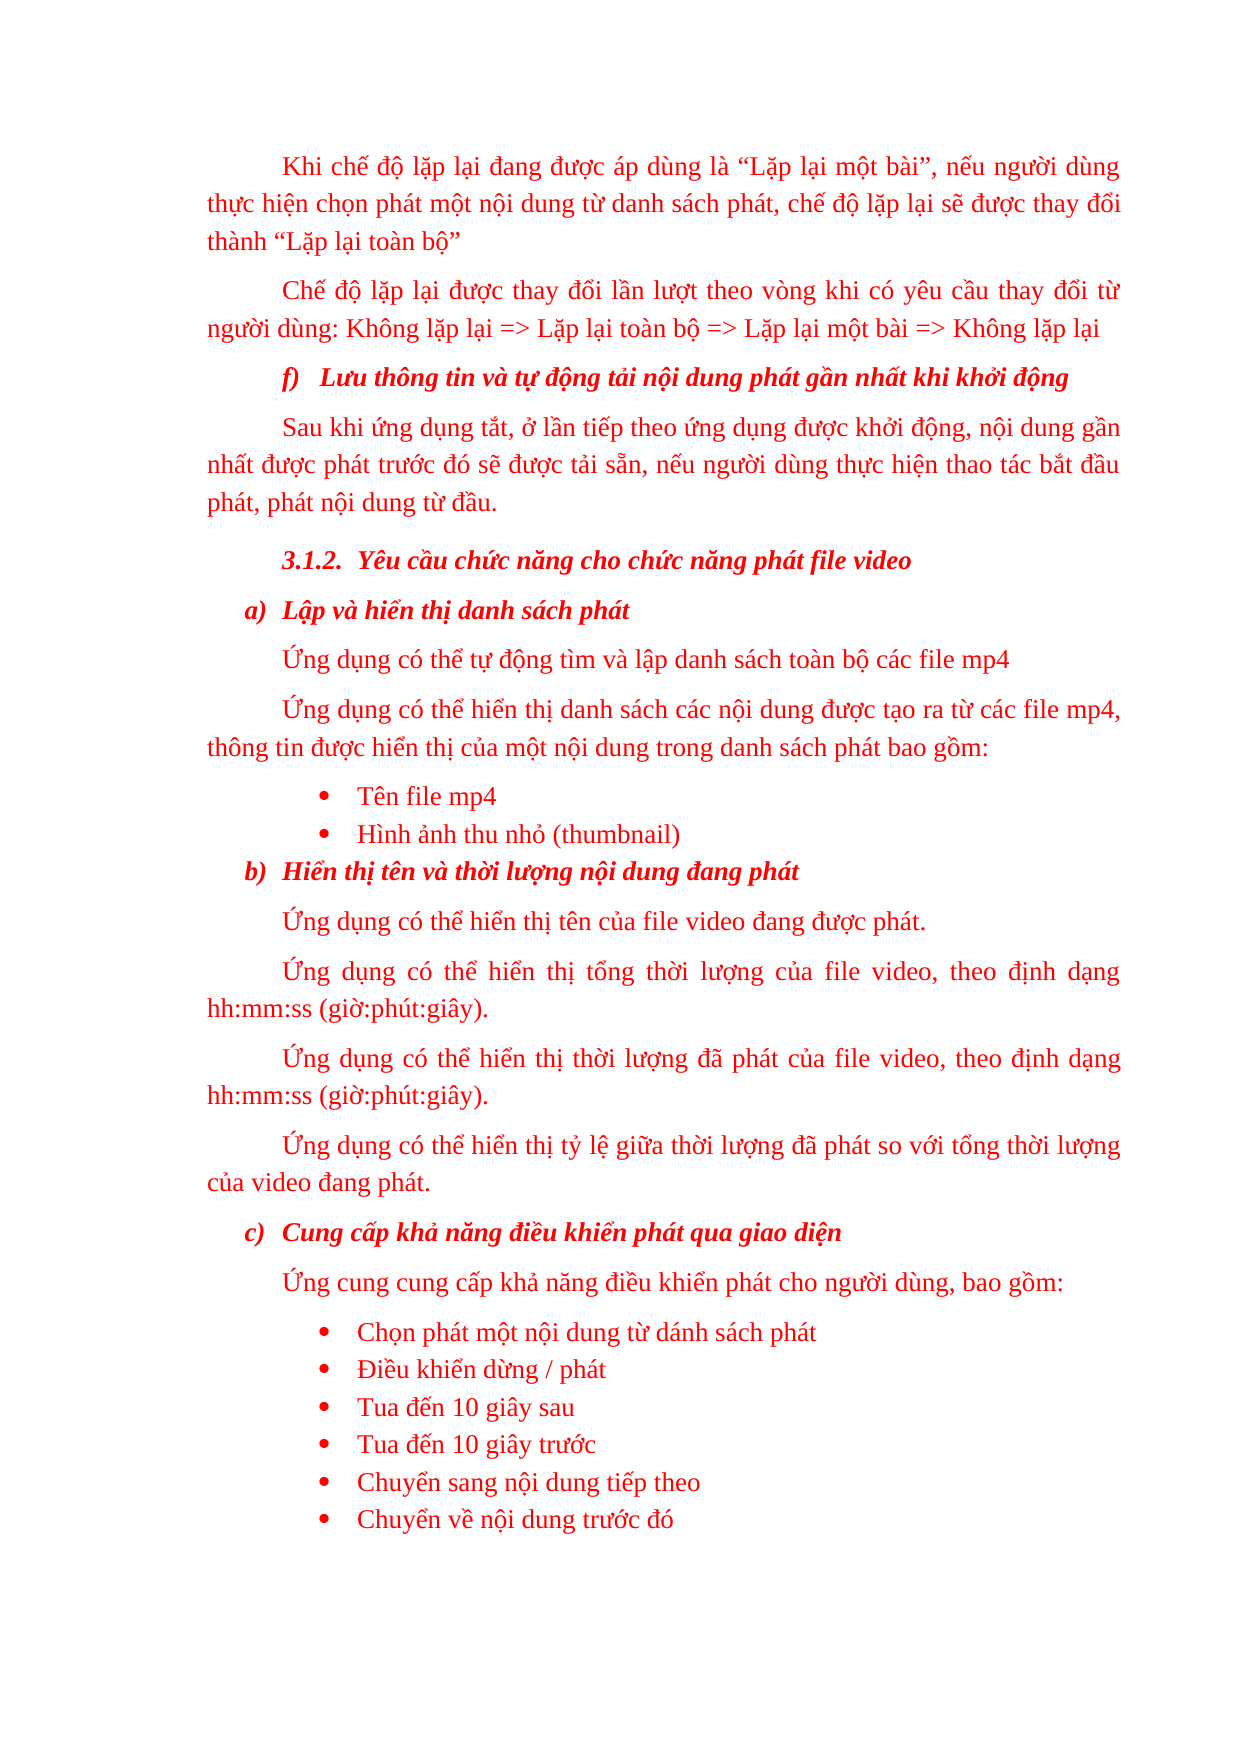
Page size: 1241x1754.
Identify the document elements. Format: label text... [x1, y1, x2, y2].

list Tua đến 10 giây sau [319, 1391, 1122, 1422]
list Cung cấp khả năng điều khiển phát qua giao diện [244, 1216, 1122, 1247]
text Ứng dụng có thể hiển thị tổng thời lượng của file video, theo định dạng hh:mm:ss (giờ:phút:giây). [207, 955, 1122, 1023]
list Hình ảnh thu nhỏ (thumbnail) [319, 818, 1122, 849]
text Ứng dụng có thể hiển thị tên của file video đang được phát. [207, 905, 1122, 936]
list Hiển thị tên và thời lượng nội dung đang phát [244, 855, 1122, 887]
text Ứng dụng có thể hiển thị danh sách các nội dung được tạo ra từ các file mp4, thông tin được hiển thị của một nội dung trong danh sách phát bao gồm: [207, 693, 1122, 762]
text Ứng dụng có thể hiển thị thời lượng đã phát của file video, theo định dạng hh:mm:ss (giờ:phút:giây). [207, 1042, 1122, 1111]
list Lưu thông tin và tự động tải nội dung phát gần nhất khi khởi động [282, 361, 1122, 393]
list Chọn phát một nội dung từ dánh sách phát [319, 1316, 1122, 1347]
list Tên file mp4 [319, 780, 1122, 812]
list Điều khiển dừng / phát [319, 1353, 1122, 1384]
text Ứng dụng có thể tự động tìm và lập danh sách toàn bộ các file mp4 [207, 643, 1122, 675]
text Sau khi ứng dụng tắt, ở lần tiếp theo ứng dụng được khởi động, nội dung gần nhất được phát trước đó sẽ được tải sẵn, nếu người dùng thực hiện thao tác bắt đầu phát, phát nội dung từ đầu. [207, 411, 1122, 517]
list Chuyển về nội dung trước đó [319, 1503, 1122, 1534]
list Chuyển sang nội dung tiếp theo [319, 1466, 1122, 1497]
list Lập và hiển thị danh sách phát [244, 594, 1122, 625]
text Chế độ lặp lại được thay đổi lần lượt theo vòng khi có yêu cầu thay đổi từ người dùng: Không lặp lại => Lặp lại toàn bộ => Lặp lại một bài => Không lặp lại [207, 274, 1122, 343]
text Ứng cung cung cấp khả năng điều khiển phát cho người dùng, bao gồm: [207, 1266, 1122, 1297]
text Khi chế độ lặp lại đang được áp dùng là “Lặp lại một bài”, nếu người dùng thực hiện chọn phát một nội dung từ danh sách phát, chế độ lặp lại sẽ được thay đổi thành “Lặp lại toàn bộ” [207, 150, 1122, 256]
text Ứng dụng có thể hiển thị tỷ lệ giữa thời lượng đã phát so với tổng thời lượng của video đang phát. [207, 1129, 1122, 1198]
subtitle Yêu cầu chức năng cho chức năng phát file video [282, 544, 1122, 575]
list Tua đến 10 giây trước [319, 1428, 1122, 1459]
